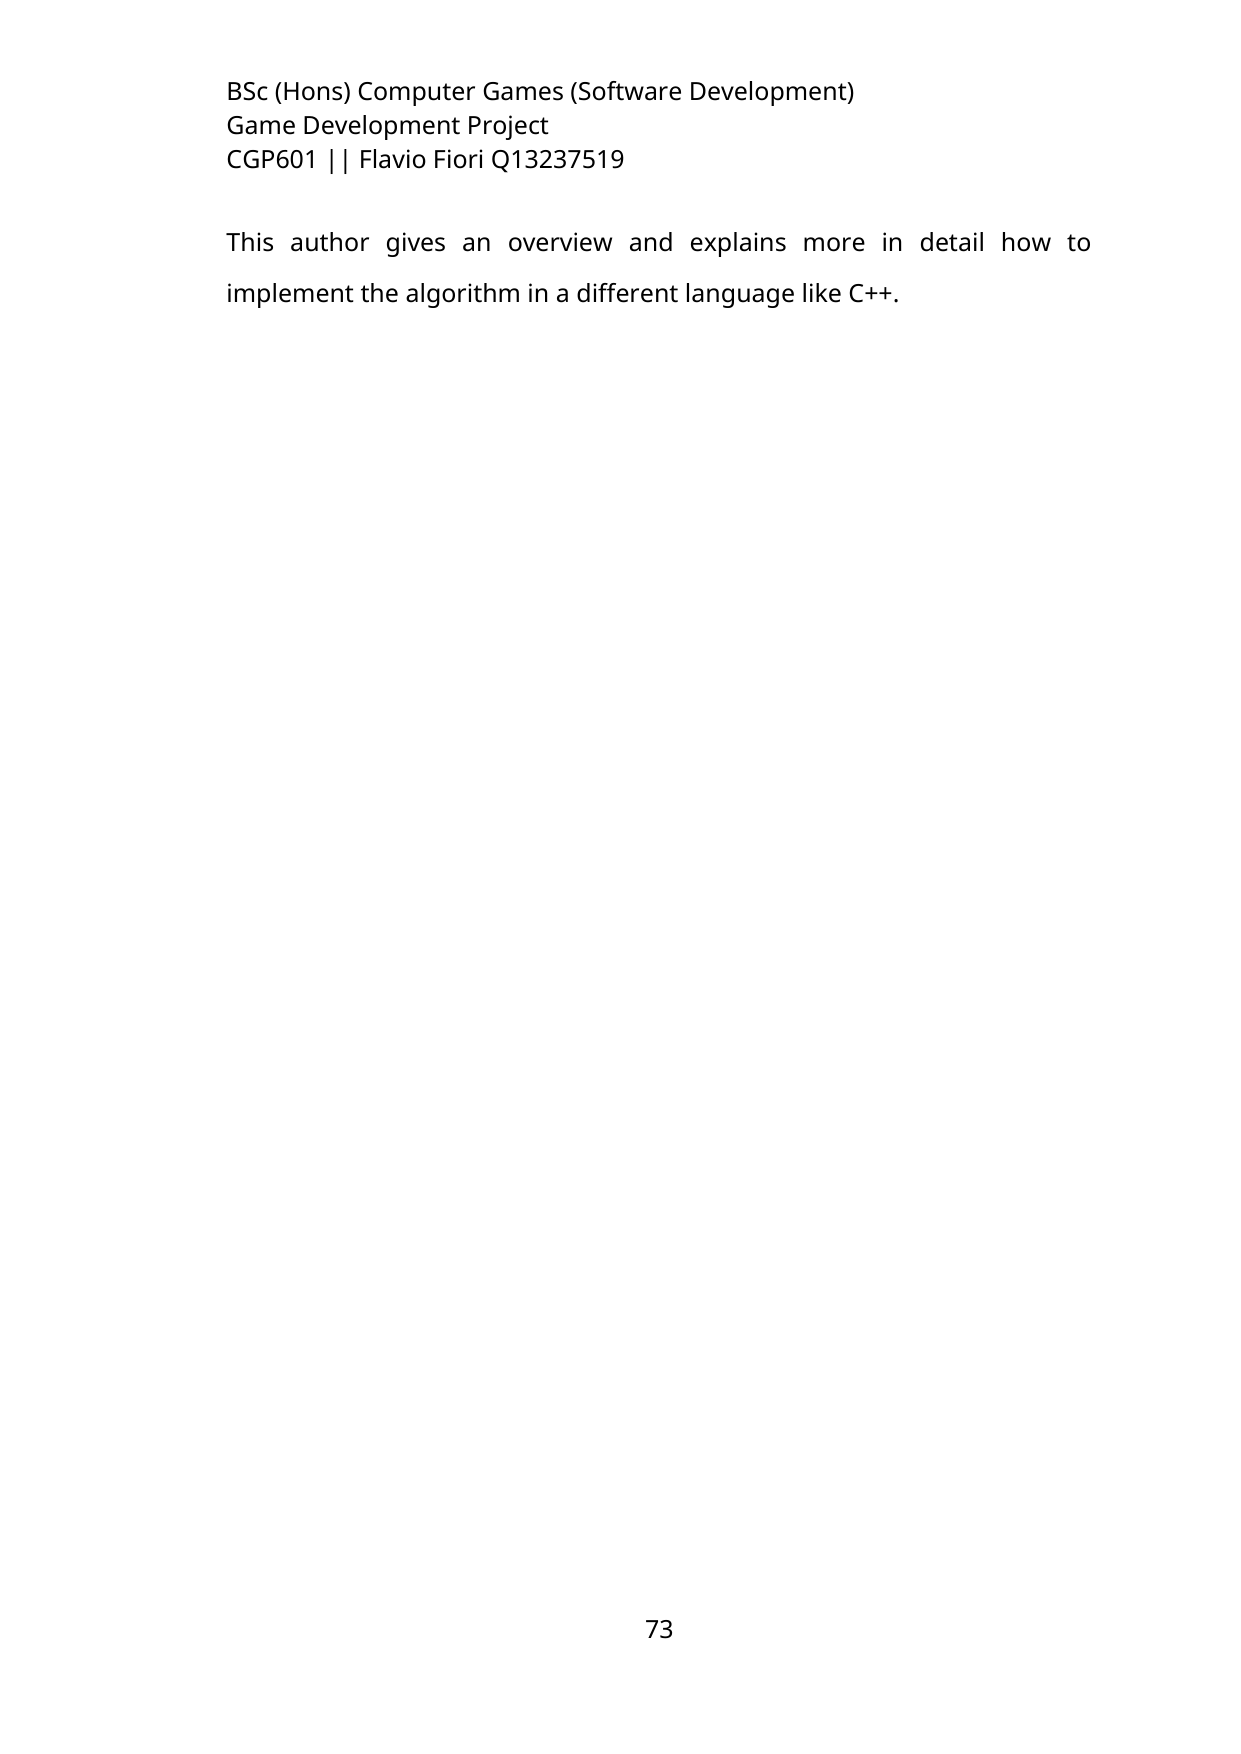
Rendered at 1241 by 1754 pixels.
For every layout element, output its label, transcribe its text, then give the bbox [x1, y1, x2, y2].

text This author gives an overview and explains more in detail how to implement the algorithm in a different language like C++. [226, 224, 1092, 309]
